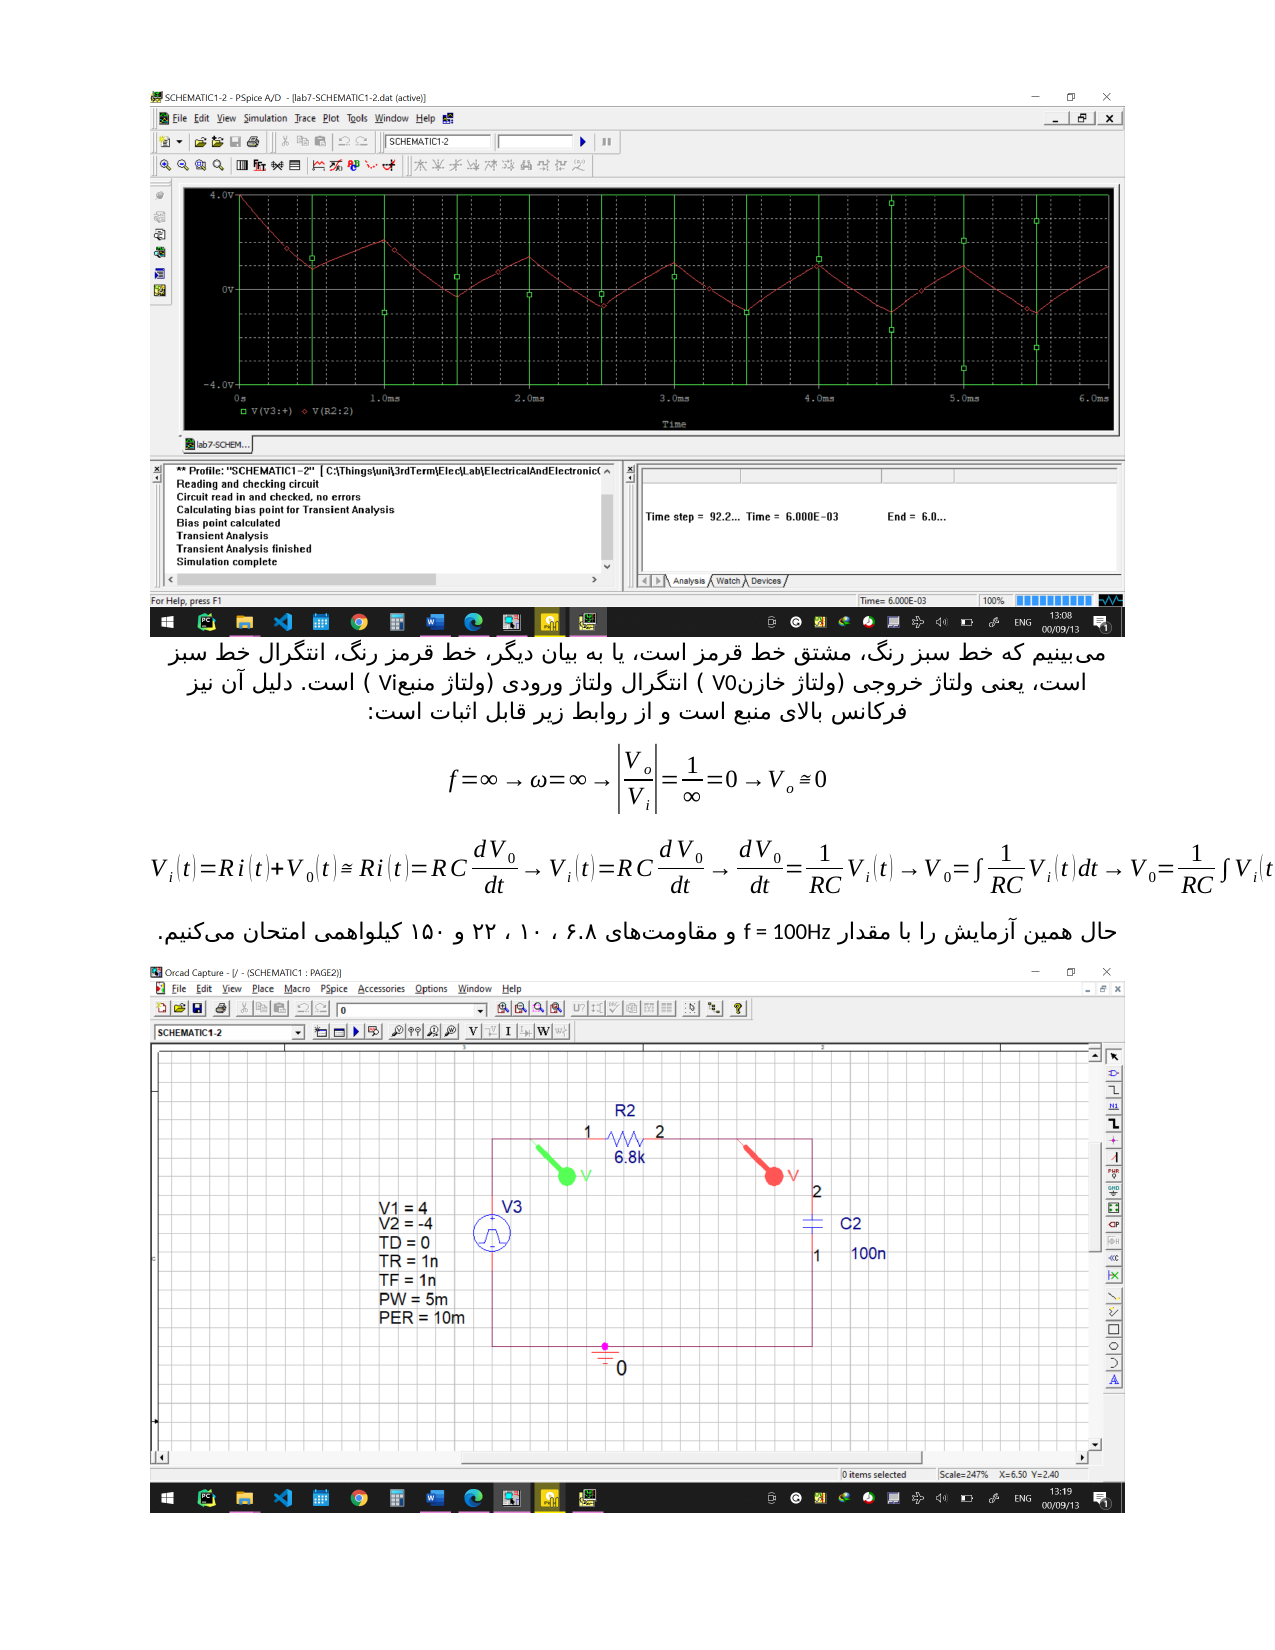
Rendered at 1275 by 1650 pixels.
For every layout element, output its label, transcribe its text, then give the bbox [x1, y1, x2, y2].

picture [150, 88, 1125, 637]
picture [150, 963, 1125, 1513]
text حال همین آزمایش را با مقدار f = 100Hz و مقاومت‌های ۶.۸ ، ۱۰ ، ۲۲ و ۱۵۰ کیلواهمی امتحان می‌کنیم. [150, 917, 1125, 945]
text می‌بینیم که خط سبز رنگ، مشتق خط قرمز است، یا به بیان دیگر، خط قرمز رنگ، انتگرال خط سبز است، یعنی ولتاژ خروجی (ولتاژ خازنV0 ) انتگرال ولتاژ ورودی (ولتاژ منبعVi ) است. دلیل آن نیز فرکانس بالای منبع است و از روابط زیر قابل اثبات است: [150, 637, 1125, 725]
